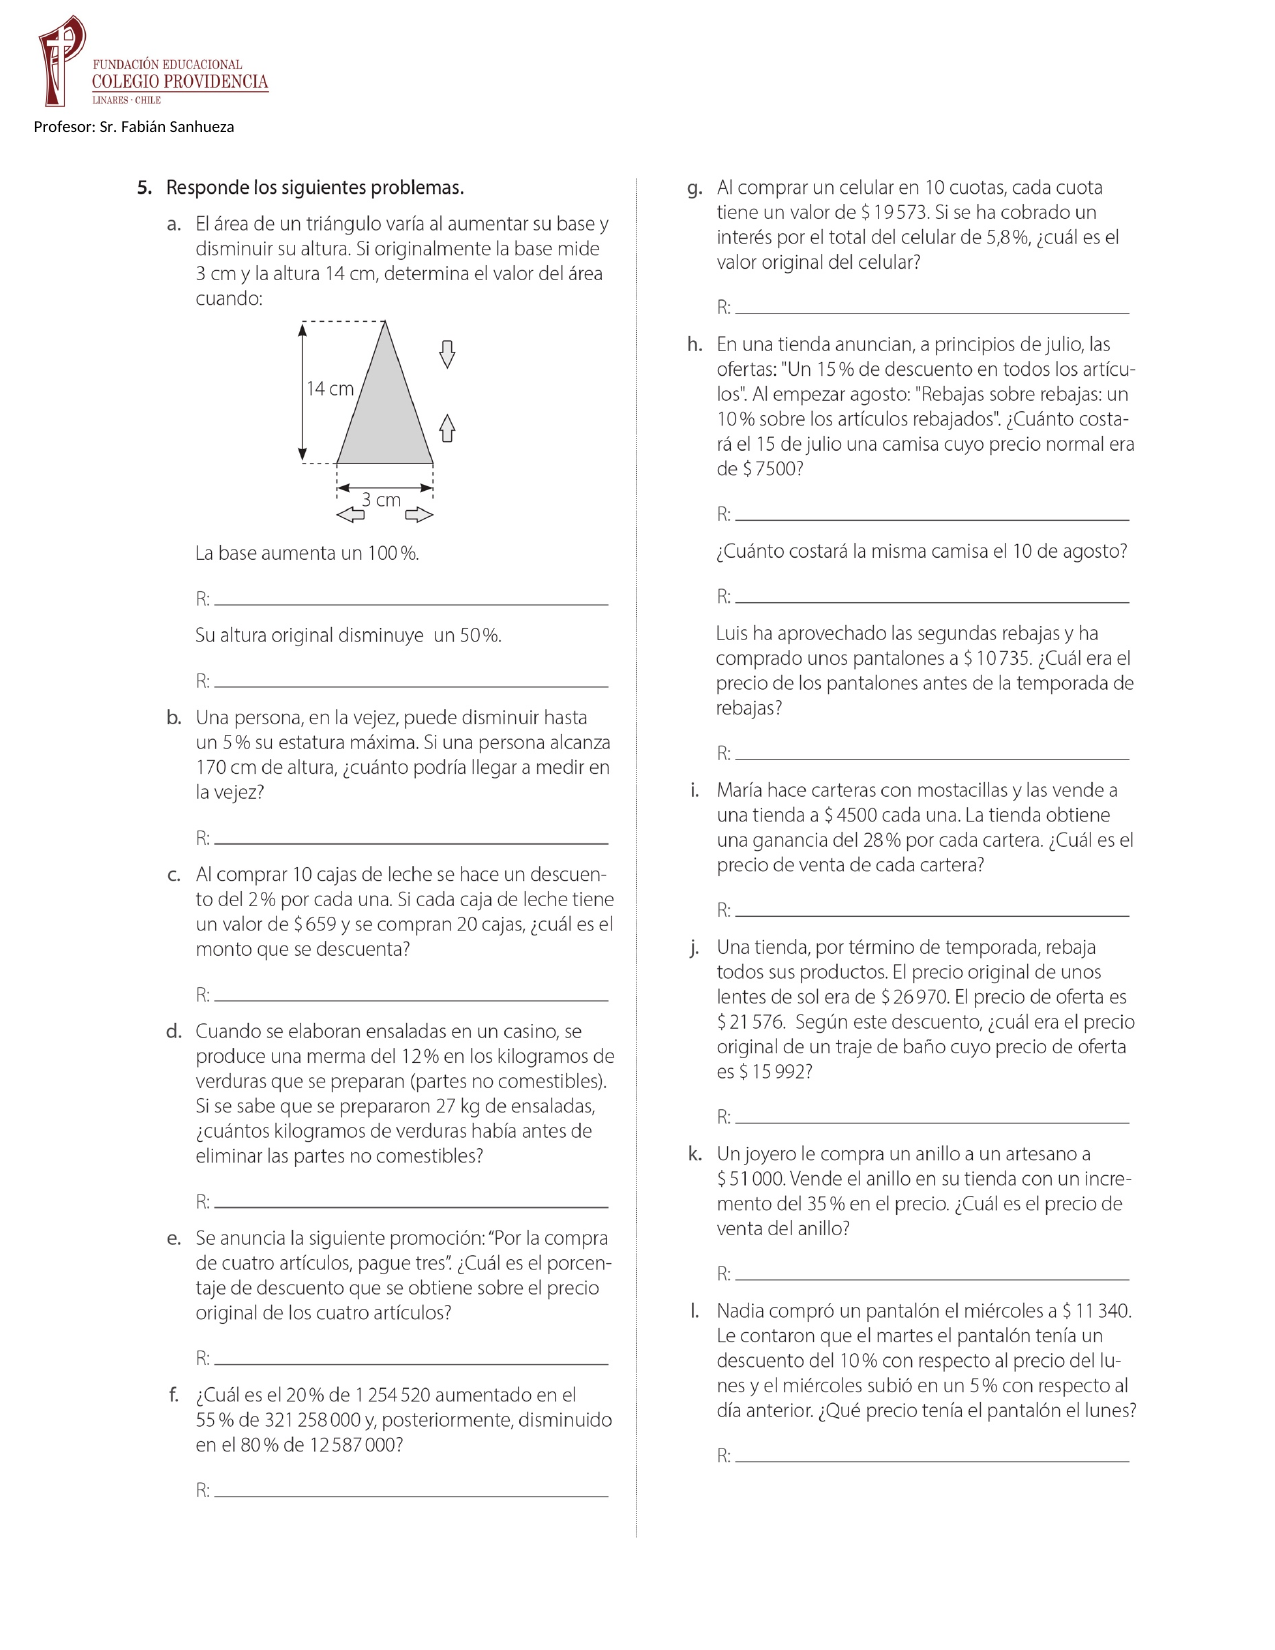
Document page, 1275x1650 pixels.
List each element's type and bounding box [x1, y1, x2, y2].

picture [135, 175, 1140, 1538]
picture [26, 11, 277, 115]
